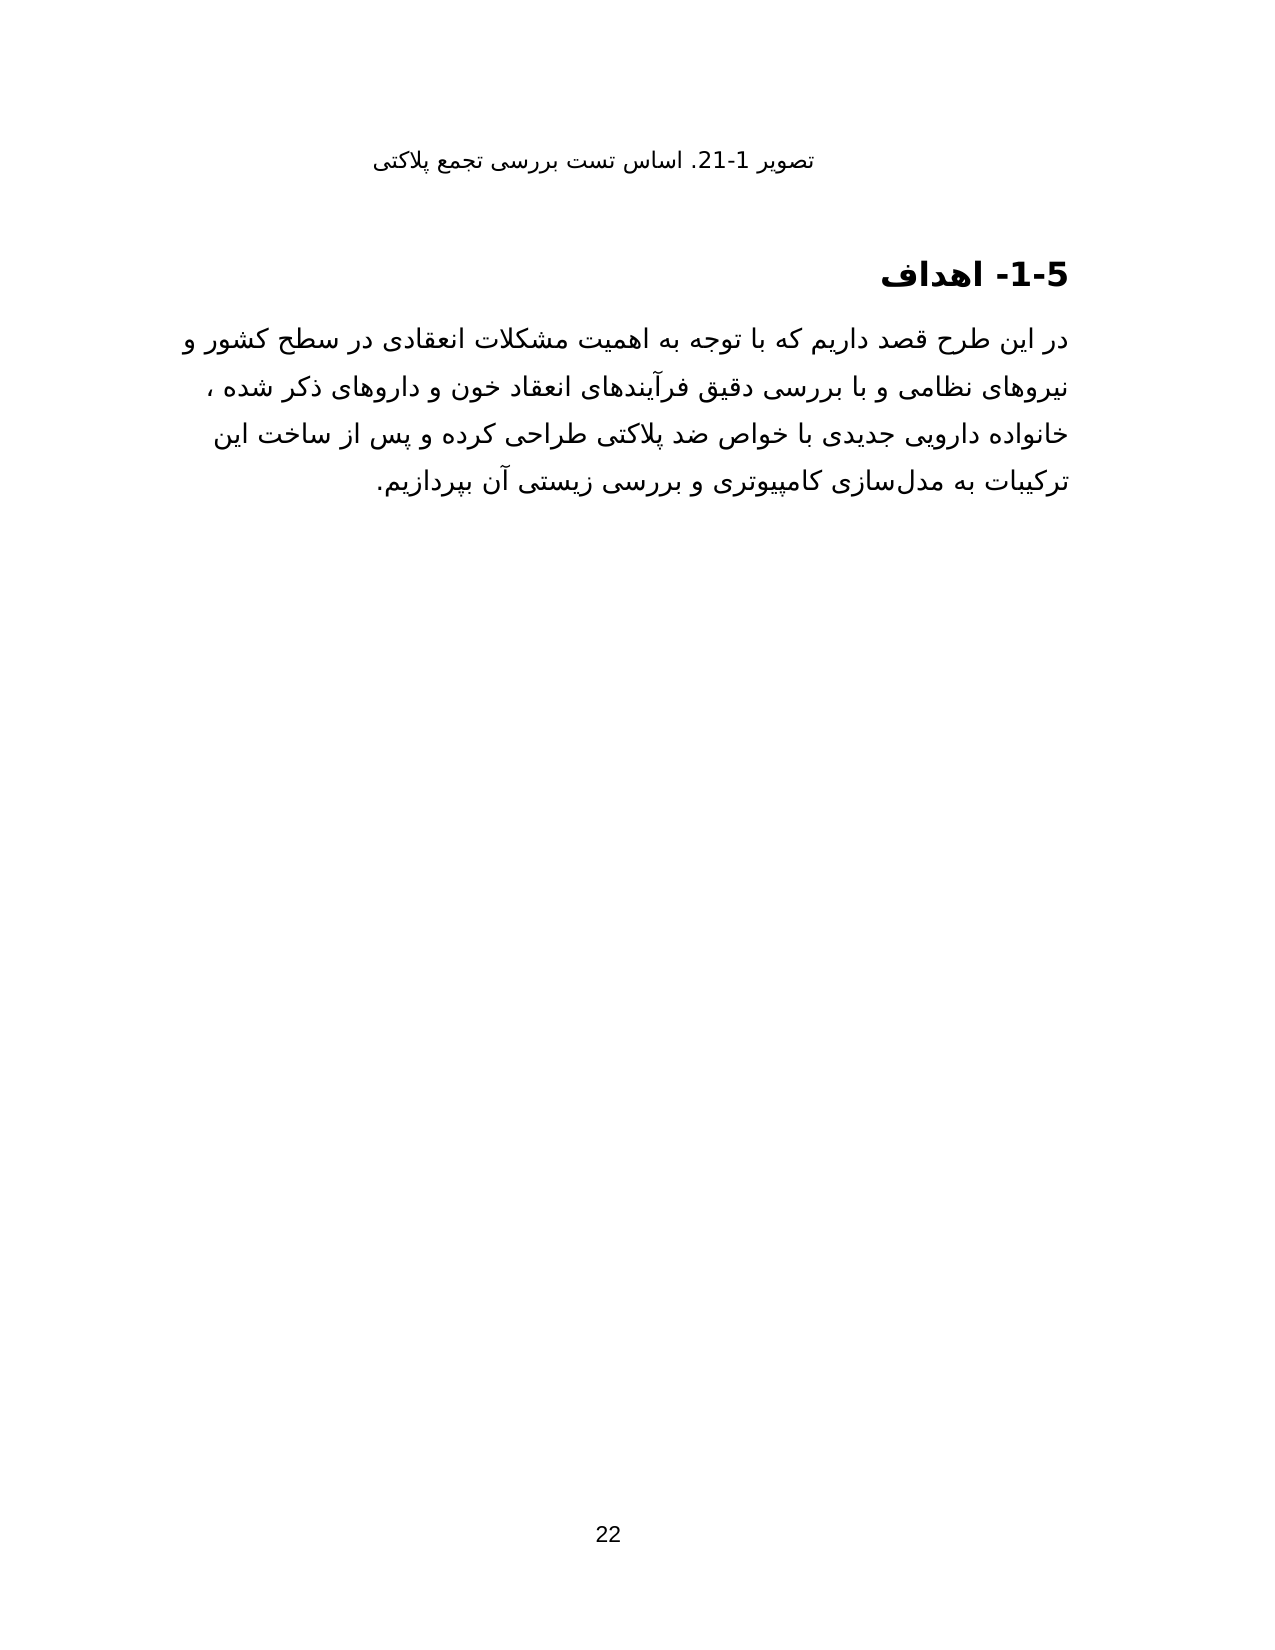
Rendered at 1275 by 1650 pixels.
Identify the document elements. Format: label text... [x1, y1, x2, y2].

subtitle تصویر 1-21. اساس تست بررسی تجمع پلاکتی [147, 147, 1069, 174]
subtitle 1-5- اهداف [147, 256, 1069, 294]
text در این طرح قصد داریم که با توجه به اهمیت مشکلات انعقادی در سطح کشور و نیروهای نظامی و با بررسی دقیق فرآیندهای انعقاد خون و داروهای ذکر شده ، خانواده دارویی جدیدی با خواص ضد پلاکتی طراحی کرده و پس از ساخت این ترکیبات به مدل‌سازی کامپیوتری و بررسی زیستی آن بپردازیم. [147, 324, 1069, 497]
